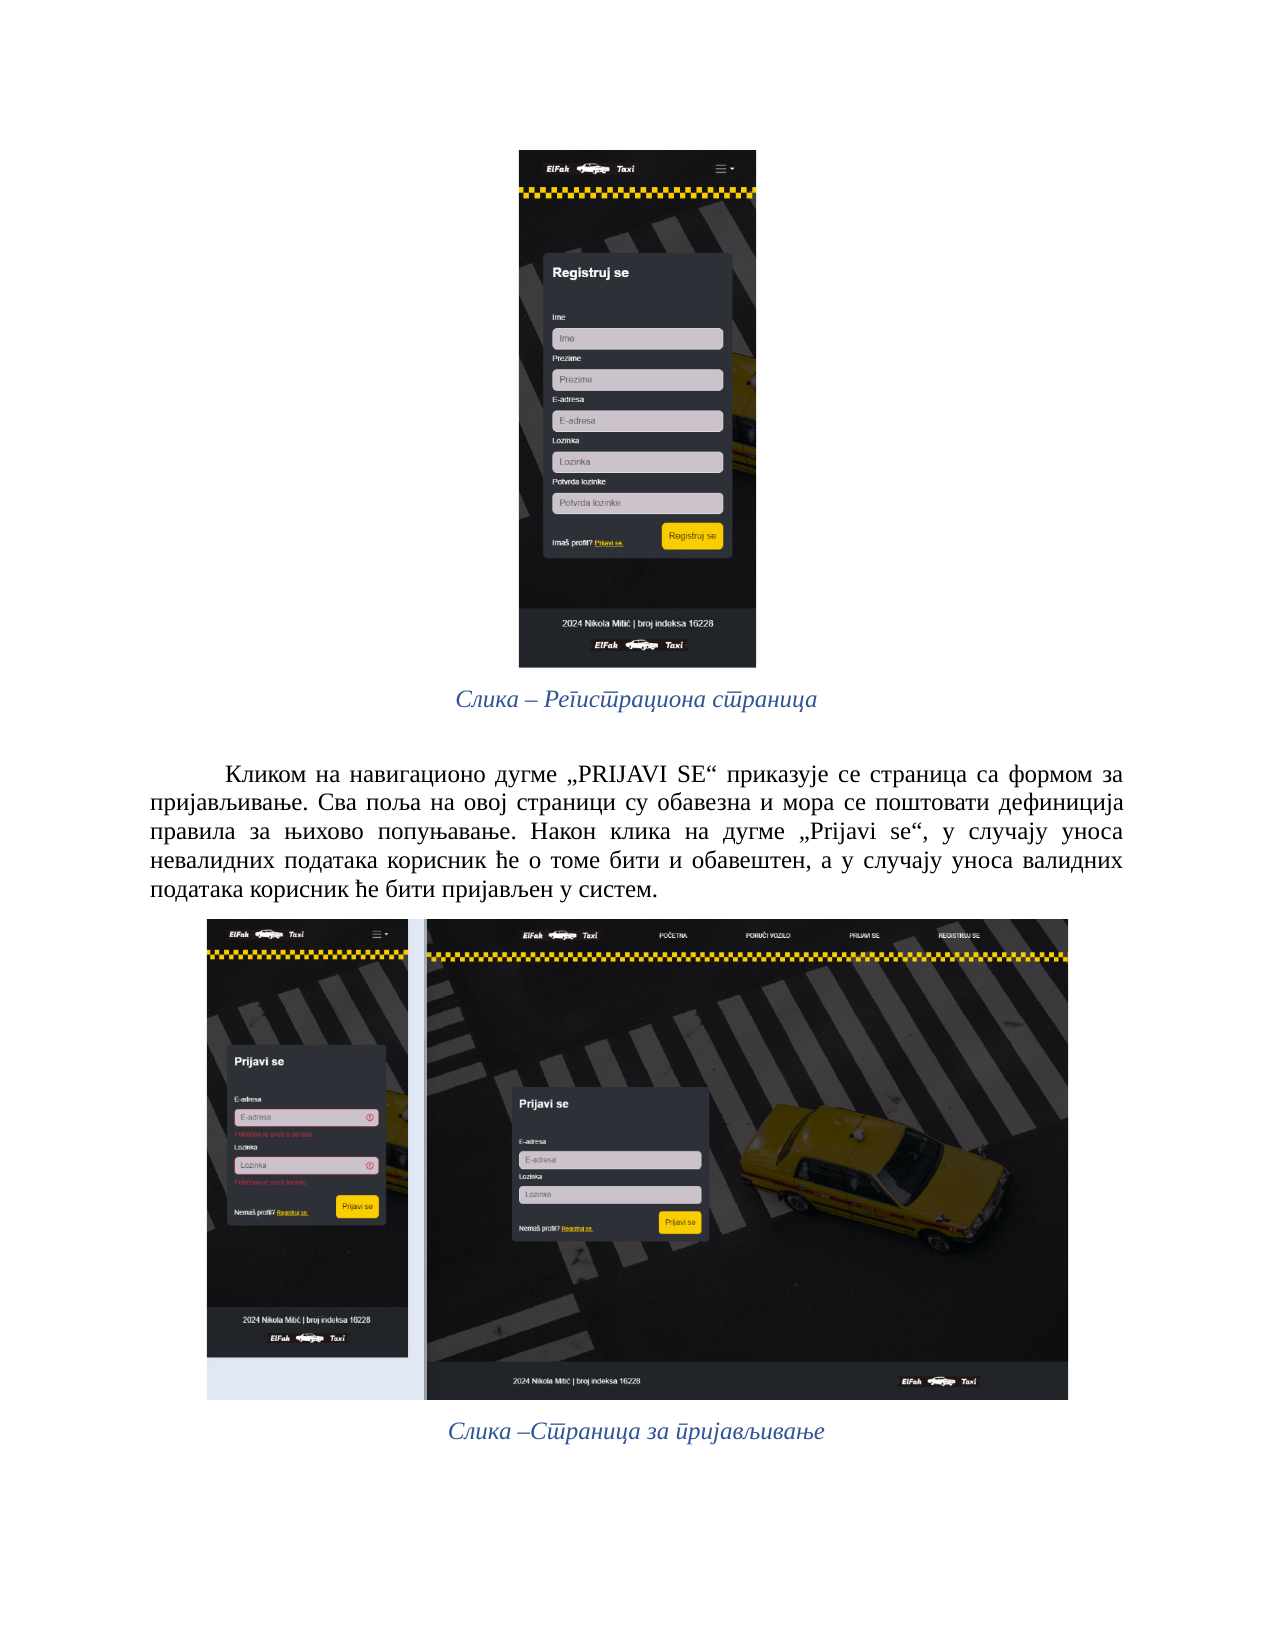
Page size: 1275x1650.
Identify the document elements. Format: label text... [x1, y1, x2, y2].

picture [518, 150, 757, 668]
subtitle Слика –Страница за пријављивање [150, 1416, 1125, 1445]
text Кликом на навигационо дугме „PRIJAVI SE“ приказује се страница са формом за пријављивање. Сва поља на овој страници су обавезна и мора се поштовати дефиниција правила за њихово попуњавање. Након клика на дугме „Prijavi se“, у случају уноса невалидних података корисник ће о томе бити и обавештен, а у случају уноса валидних података корисник ће бити пријављен у систем. [150, 759, 1125, 902]
picture [206, 919, 1069, 1400]
subtitle Слика – Регистрациона страница [150, 684, 1125, 713]
